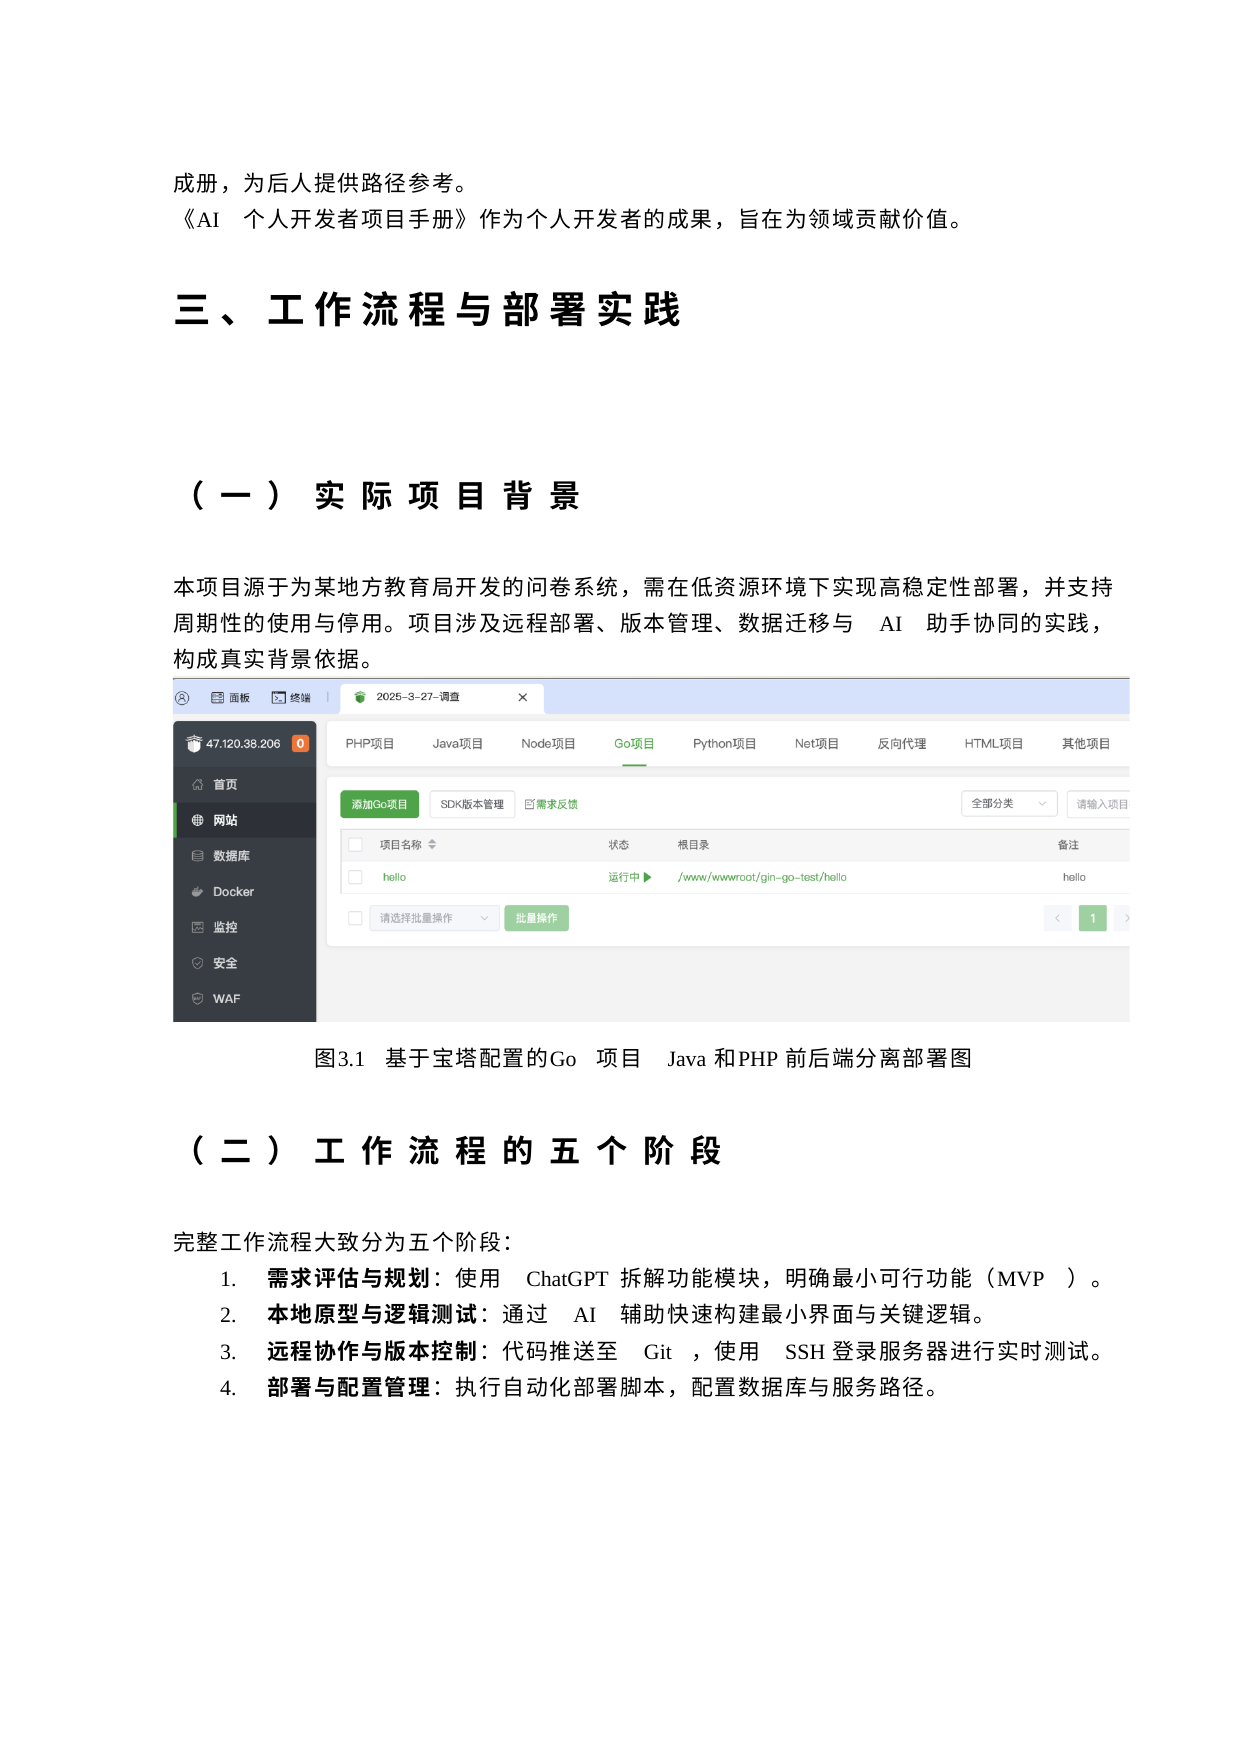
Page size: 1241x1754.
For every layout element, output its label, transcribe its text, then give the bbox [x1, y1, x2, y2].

list 本地原型与逻辑测试：通过 AI 辅助快速构建最小界面与关键逻辑。 [210, 1295, 1114, 1331]
list 部署与配置管理：执行自动化部署脚本，配置数据库与服务路径。 [210, 1368, 1114, 1404]
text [173, 163, 1114, 199]
list 远程协作与版本控制：代码推送至 Git，使用 SSH 登录服务器进行实时测试。 [210, 1331, 1114, 1368]
subtitle 三、工作流程与部署实践 [173, 271, 1114, 344]
subtitle （二）工作流程的五个阶段 [173, 1113, 1114, 1185]
text 图3.1 基于宝塔配置的Go项目 Java 和PHP 前后端分离部署图 [173, 1039, 1114, 1075]
subtitle （一）实际项目背景 [173, 458, 1114, 530]
picture [172, 676, 1130, 1022]
text 完整工作流程大致分为五个阶段： [173, 1223, 1114, 1259]
text 《AI 个人开发者项目手册》作为个人开发者的成果，旨在为领域贡献价值。 [173, 199, 1114, 236]
list 需求评估与规划：使用 ChatGPT 拆解功能模块，明确最小可行功能（MVP）。 [210, 1259, 1114, 1295]
text 本项目源于为某地方教育局开发的问卷系统，需在低资源环境下实现高稳定性部署，并支持周期性的使用与停用。项目涉及远程部署、版本管理、数据迁移与 AI 助手协同的实践，构成真实背景依据。 [173, 568, 1114, 676]
